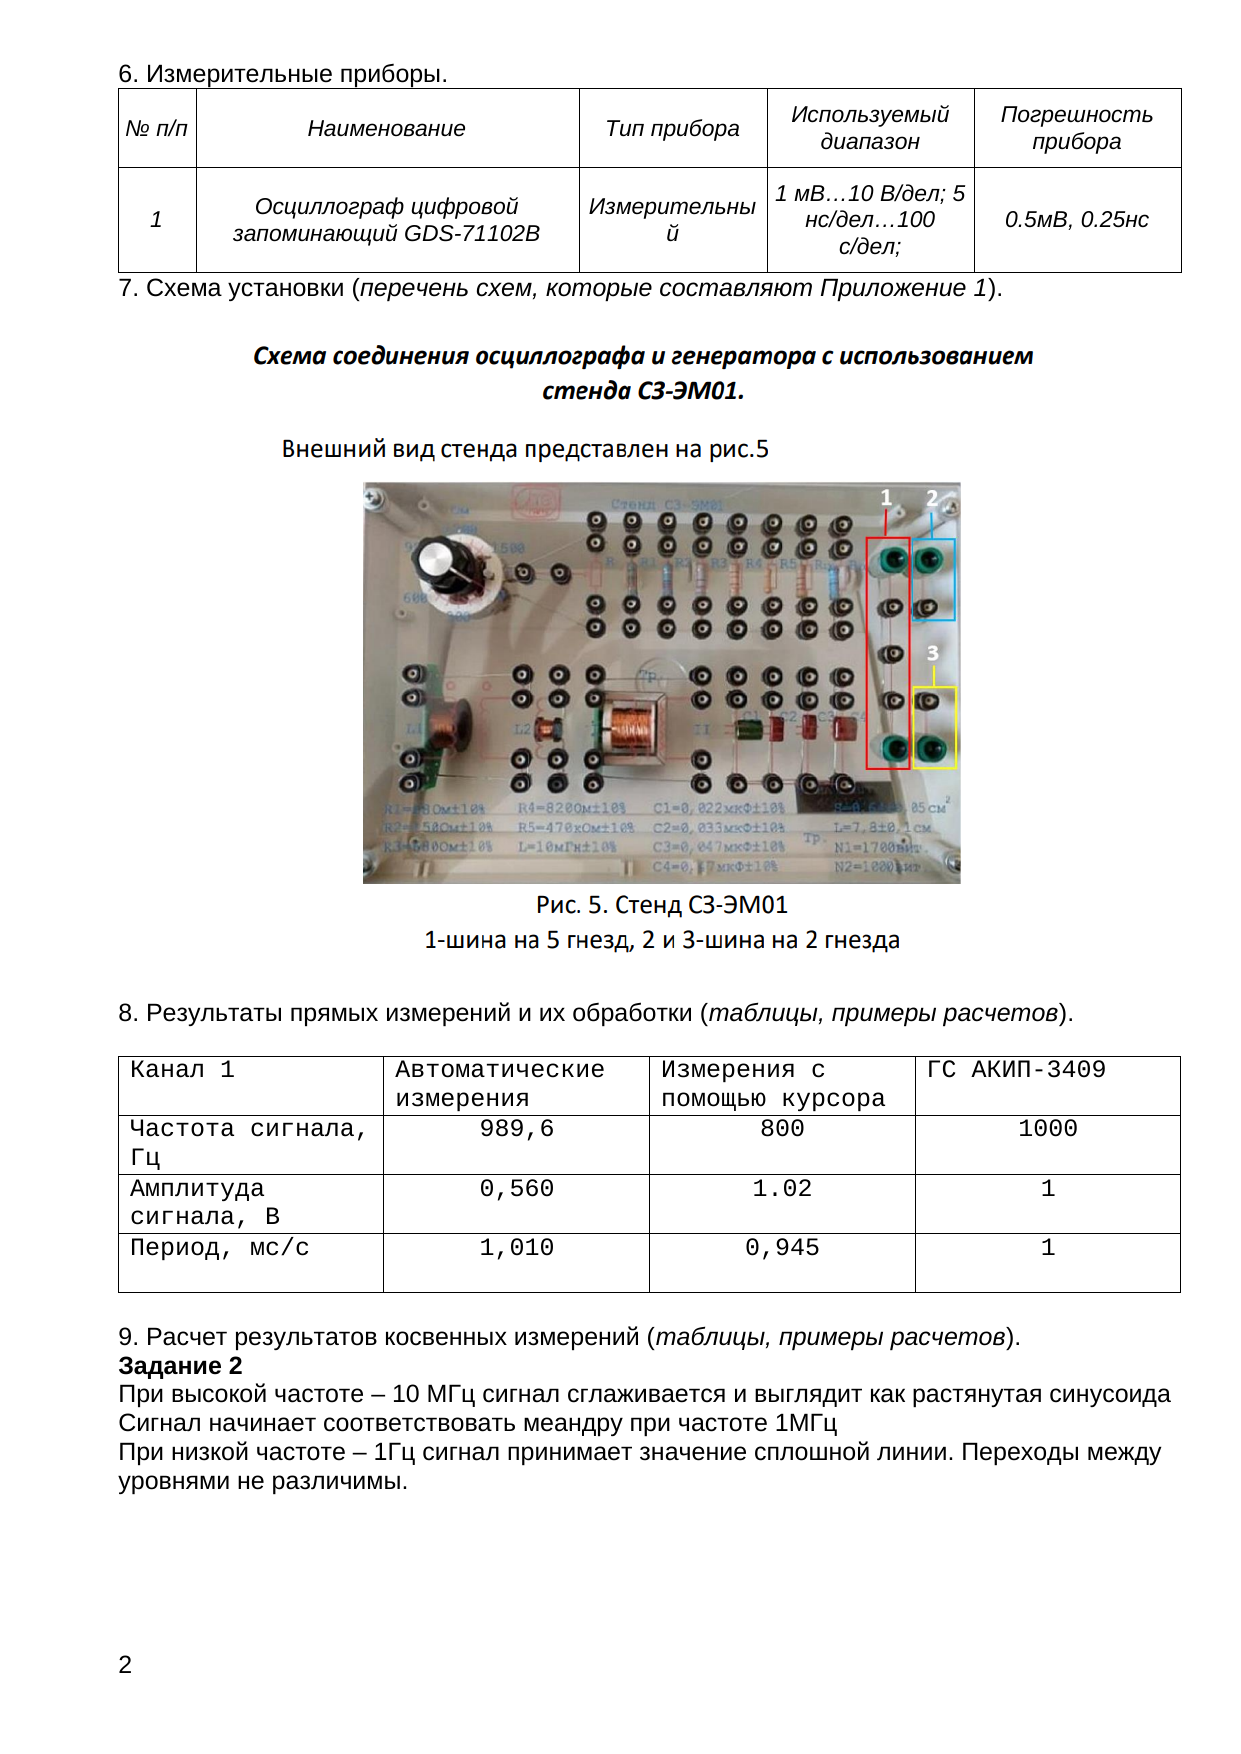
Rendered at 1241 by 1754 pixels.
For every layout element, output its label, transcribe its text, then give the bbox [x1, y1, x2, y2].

table_cell 1000 [916, 1116, 1180, 1174]
text Задание 2 [118, 1351, 1181, 1379]
table_cell Амплитуда сигнала, В [119, 1175, 383, 1233]
table_cell 0,560 [384, 1175, 649, 1233]
picture [243, 330, 1056, 970]
table_cell 0,945 [650, 1234, 915, 1292]
table_cell 1.02 [650, 1175, 915, 1233]
text При низкой частоте – 1Гц сигнал принимает значение сплошной линии. Переходы между уровнями не различимы. [118, 1437, 1181, 1494]
table_header Наименование [197, 89, 579, 167]
table_header Погрешность прибора [975, 89, 1181, 167]
table_cell 800 [650, 1116, 915, 1174]
table_cell 989,6 [384, 1116, 649, 1174]
table_cell 1 [916, 1234, 1180, 1292]
text При высокой частоте – 10 МГц сигнал сглаживается и выглядит как растянутая синусоида [118, 1379, 1181, 1408]
table_header ГС АКИП-3409 [916, 1057, 1180, 1115]
table_header Тип прибора [580, 89, 767, 167]
table_header Автоматические измерения [384, 1057, 649, 1115]
table_cell Период, мс/с [119, 1234, 383, 1292]
table_cell Измерительный [580, 168, 767, 272]
table_header Канал 1 [119, 1057, 383, 1115]
text 6. Измерительные приборы. [118, 59, 1181, 88]
text 8. Результаты прямых измерений и их обработки (таблицы, примеры расчетов). [118, 998, 1181, 1027]
table_header Используемый диапазон [768, 89, 974, 167]
text 9. Расчет результатов косвенных измерений (таблицы, примеры расчетов). [118, 1322, 1181, 1351]
table_cell 1 мВ…10 В/дел; 5 нс/дел…100 с/дел; [768, 168, 974, 272]
table_cell 1,010 [384, 1234, 649, 1292]
table_cell Осциллограф цифровой запоминающий GDS-71102B [197, 168, 579, 272]
table_cell 1 [916, 1175, 1180, 1233]
table_cell 1 [119, 168, 196, 272]
table_header № п/п [119, 89, 196, 167]
table_header Измерения с помощью курсора [650, 1057, 915, 1115]
text 7. Схема установки (перечень схем, которые составляют Приложение 1). [118, 273, 1181, 301]
table_cell 0.5мВ, 0.25нс [975, 168, 1181, 272]
text Сигнал начинает соответствовать меандру при частоте 1МГц [118, 1408, 1181, 1437]
table_cell Частота сигнала, Гц [119, 1116, 383, 1174]
